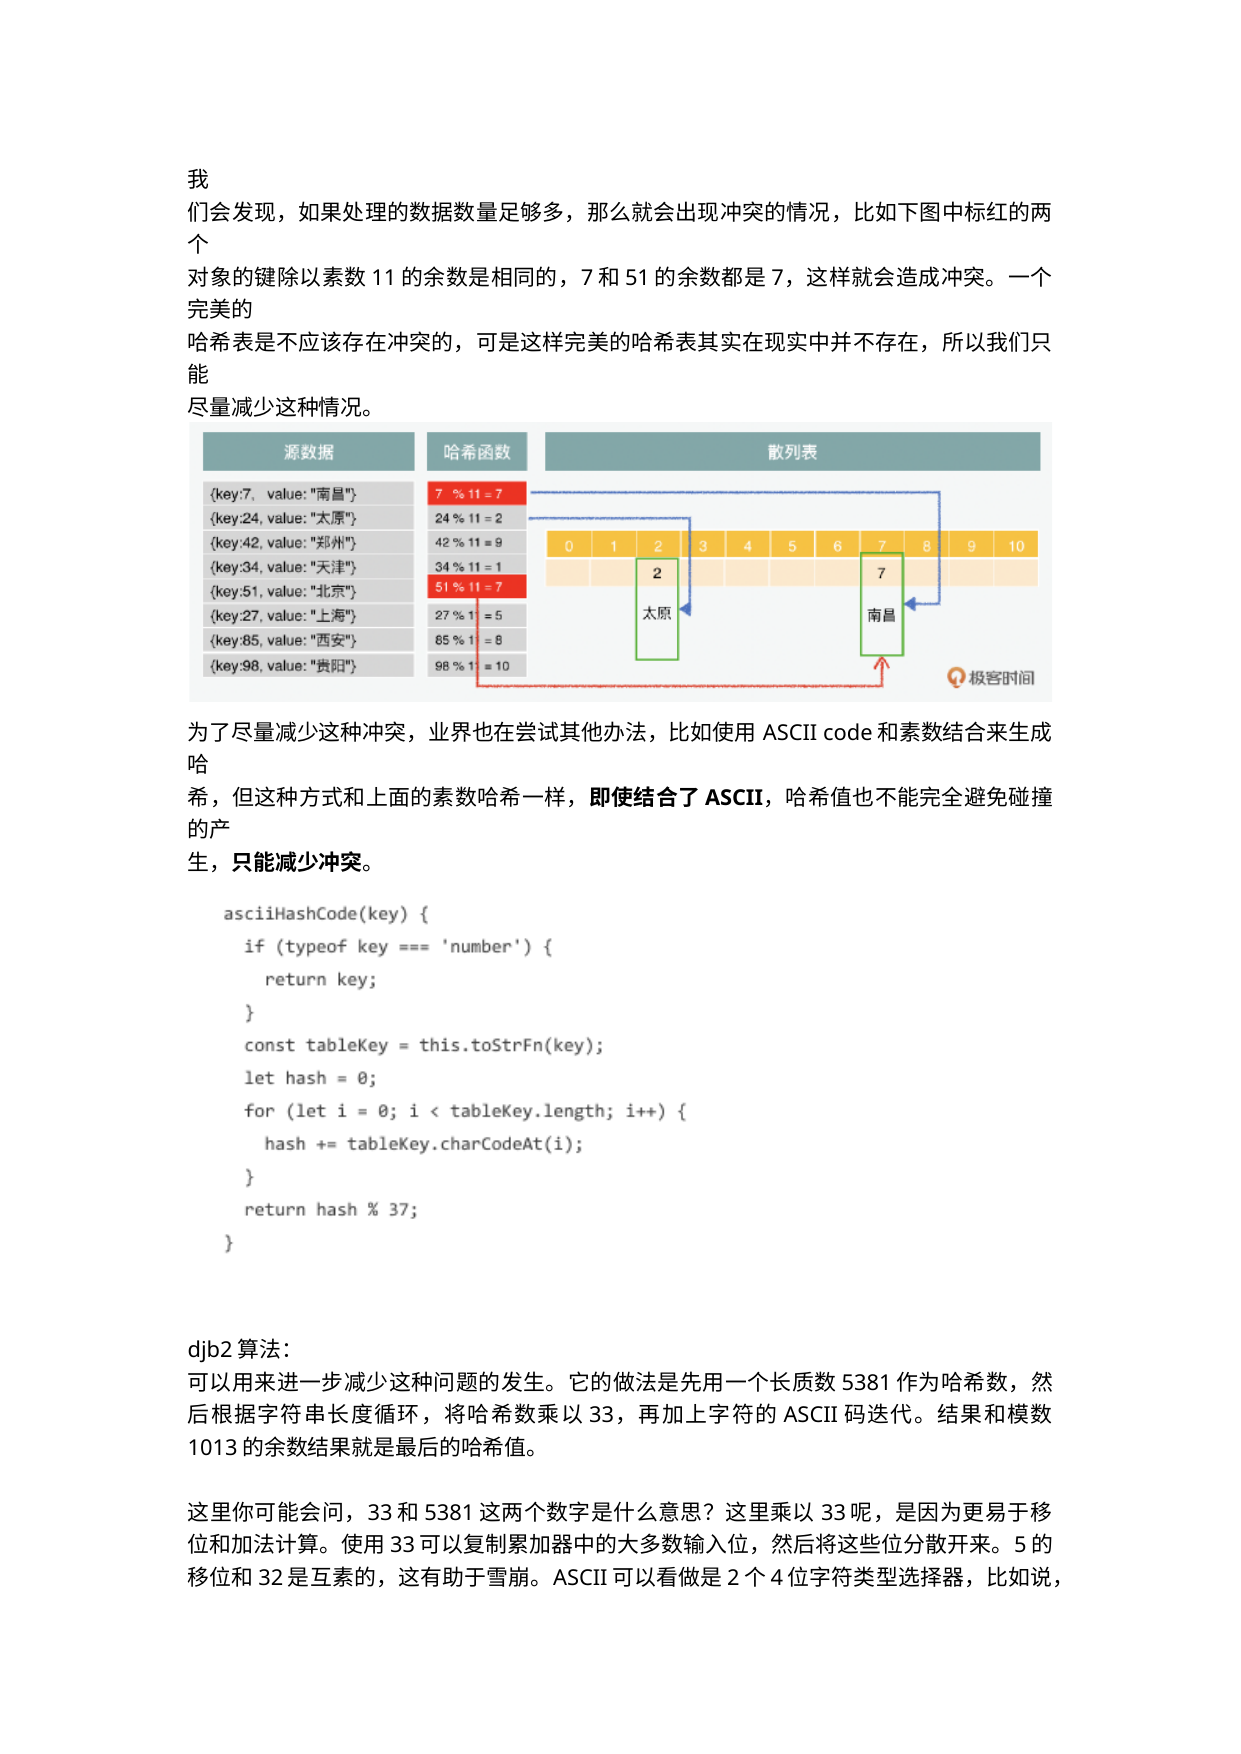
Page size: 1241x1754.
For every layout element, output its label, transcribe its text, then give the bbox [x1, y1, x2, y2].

text djb2算法： [187, 1332, 1053, 1364]
text 尽量减少这种情况。 [187, 389, 1053, 422]
text 生，只能减少冲突。 [187, 844, 1053, 877]
text 哈希表是不应该存在冲突的，可是这样完美的哈希表其实在现实中并不存在，所以我们只能 [187, 324, 1053, 389]
text 希，但这种方式和上面的素数哈希一样，即使结合了ASCII，哈希值也不能完全避免碰撞的产 [187, 779, 1053, 844]
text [187, 1494, 1053, 1592]
text 可以用来进一步减少这种问题的发生。它的做法是先用一个长质数5381作为哈希数，然后根据字符串长度循环，将哈希数乘以33，再加上字符的ASCII码迭代。结果和模数1013的余数结果就是最后的哈希值。 [187, 1364, 1053, 1462]
picture [187, 422, 1053, 702]
text 对象的键除以素数11的余数是相同的，7和51的余数都是7，这样就会造成冲突。一个完美的 [187, 259, 1053, 324]
text 为了尽量减少这种冲突，业界也在尝试其他办法，比如使用ASCII code和素数结合来生成哈 [187, 714, 1053, 779]
text 们会发现，如果处理的数据数量足够多，那么就会出现冲突的情况，比如下图中标红的两个 [187, 194, 1053, 259]
picture [187, 877, 827, 1291]
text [187, 162, 1053, 194]
